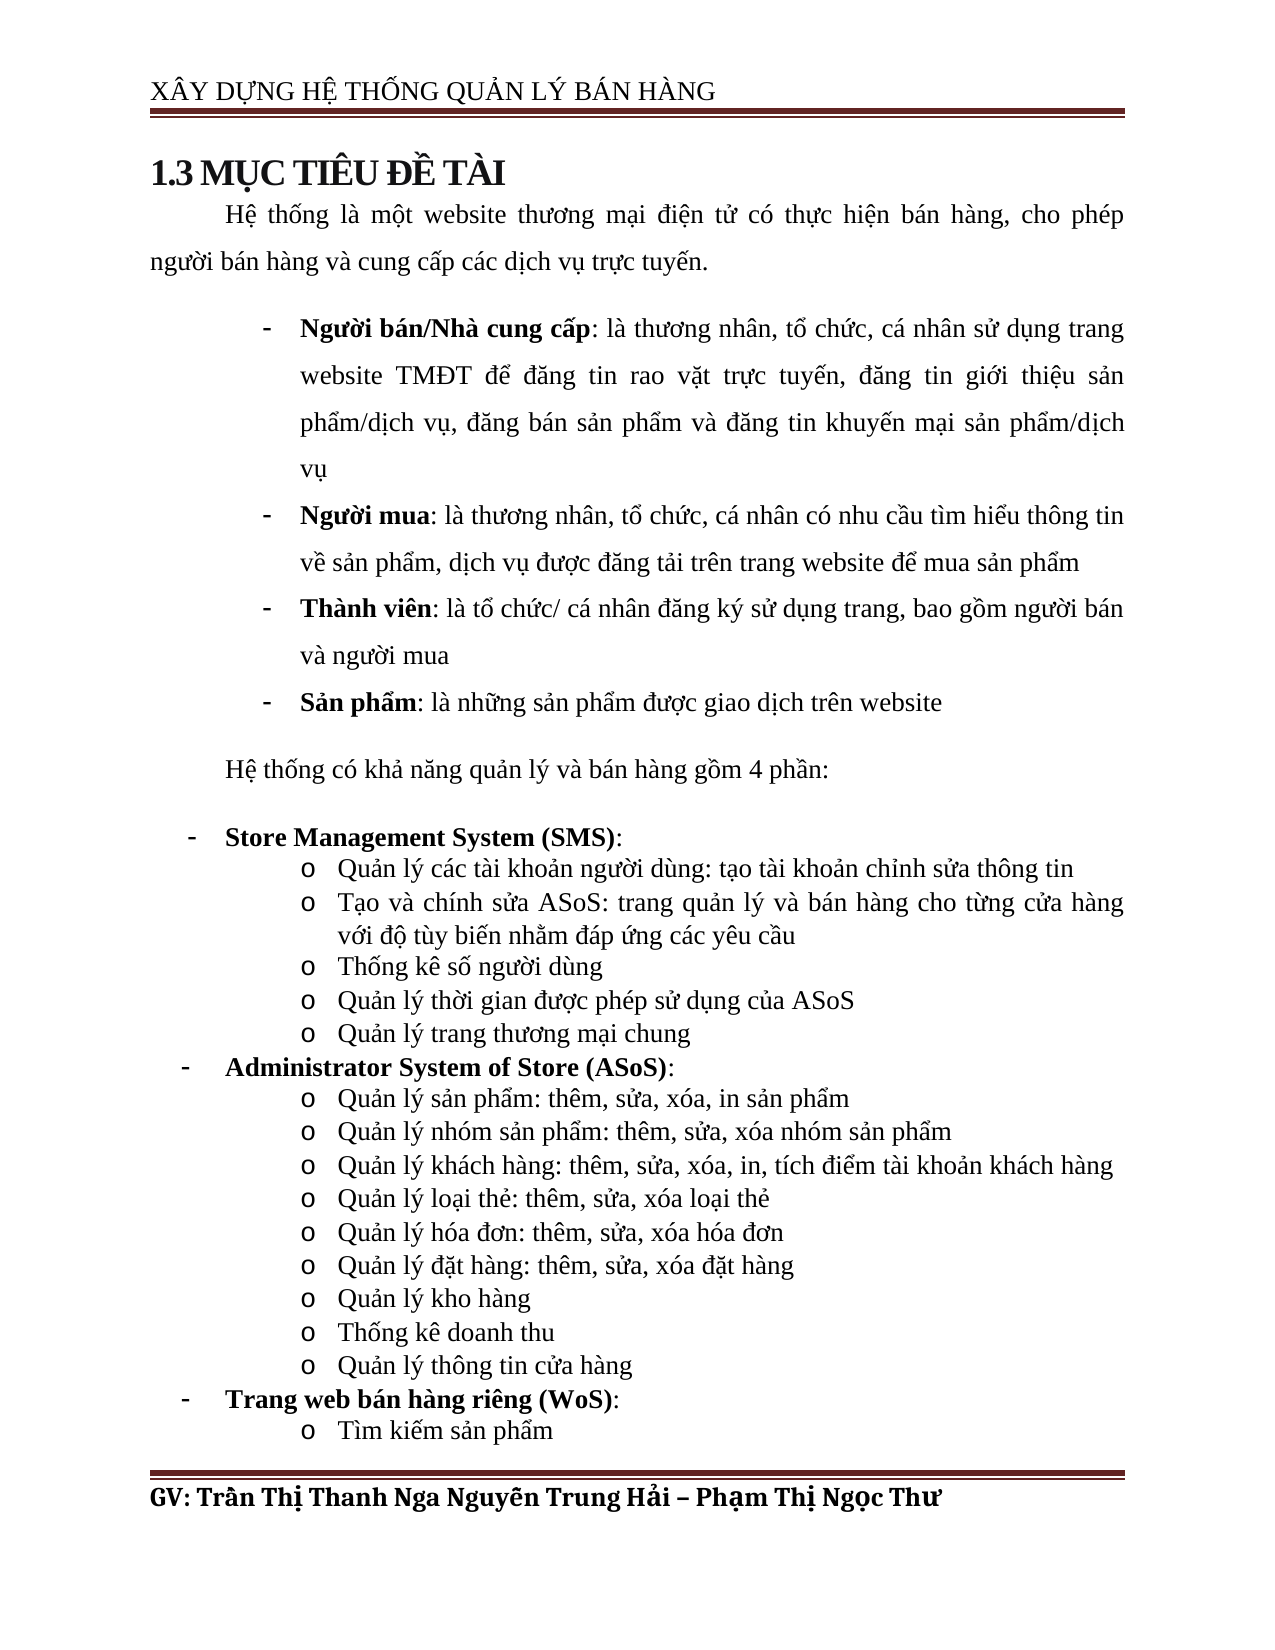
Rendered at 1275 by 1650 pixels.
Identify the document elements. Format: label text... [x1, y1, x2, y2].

list Tạo và chính sửa ASoS: trang quản lý và bán hàng cho từng cửa hàng với độ tùy biến nhằm đáp ứng các yêu cầu [300, 886, 1125, 950]
list Quản lý trang thương mại chung [300, 1017, 1125, 1051]
list Người mua: là thương nhân, tổ chức, cá nhân có nhu cầu tìm hiểu thông tin về sản phẩm, dịch vụ được đăng tải trên trang website để mua sản phẩm [262, 499, 1125, 577]
list Administrator System of Store (ASoS): [181, 1051, 1125, 1082]
list Quản lý kho hàng [300, 1283, 1125, 1316]
text Hệ thống có khả năng quản lý và bán hàng gồm 4 phần: [150, 754, 1125, 785]
list Người bán/Nhà cung cấp: là thương nhân, tổ chức, cá nhân sử dụng trang website TMĐT để đăng tin rao vặt trực tuyến, đăng tin giới thiệu sản phẩm/dịch vụ, đăng bán sản phẩm và đăng tin khuyến mại sản phẩm/dịch vụ [262, 312, 1125, 483]
list Quản lý khách hàng: thêm, sửa, xóa, in, tích điểm tài khoản khách hàng [300, 1149, 1125, 1182]
list Tìm kiếm sản phẩm [300, 1414, 1125, 1448]
list Quản lý thông tin cửa hàng [300, 1349, 1125, 1383]
list Store Management System (SMS): [187, 821, 1125, 852]
list Thành viên: là tổ chức/ cá nhân đăng ký sử dụng trang, bao gồm người bán và người mua [262, 592, 1125, 670]
list Quản lý nhóm sản phẩm: thêm, sửa, xóa nhóm sản phẩm [300, 1115, 1125, 1149]
list Sản phẩm: là những sản phẩm được giao dịch trên website [262, 686, 1125, 717]
list Quản lý hóa đơn: thêm, sửa, xóa hóa đơn [300, 1216, 1125, 1249]
list Thống kê số người dùng [300, 950, 1125, 984]
subtitle 1.3 MỤC TIÊU ĐỀ TÀI [150, 150, 1121, 193]
list Quản lý sản phẩm: thêm, sửa, xóa, in sản phẩm [300, 1082, 1125, 1115]
list Quản lý thời gian được phép sử dụng của ASoS [300, 984, 1125, 1017]
list Thống kê doanh thu [300, 1316, 1125, 1349]
list Quản lý đặt hàng: thêm, sửa, xóa đặt hàng [300, 1249, 1125, 1283]
list Trang web bán hàng riêng (WoS): [181, 1383, 1125, 1414]
text Hệ thống là một website thương mại điện tử có thực hiện bán hàng, cho phép người bán hàng và cung cấp các dịch vụ trực tuyến. [150, 198, 1125, 276]
list Quản lý các tài khoản người dùng: tạo tài khoản chỉnh sửa thông tin [300, 852, 1125, 886]
list Quản lý loại thẻ: thêm, sửa, xóa loại thẻ [300, 1182, 1125, 1216]
